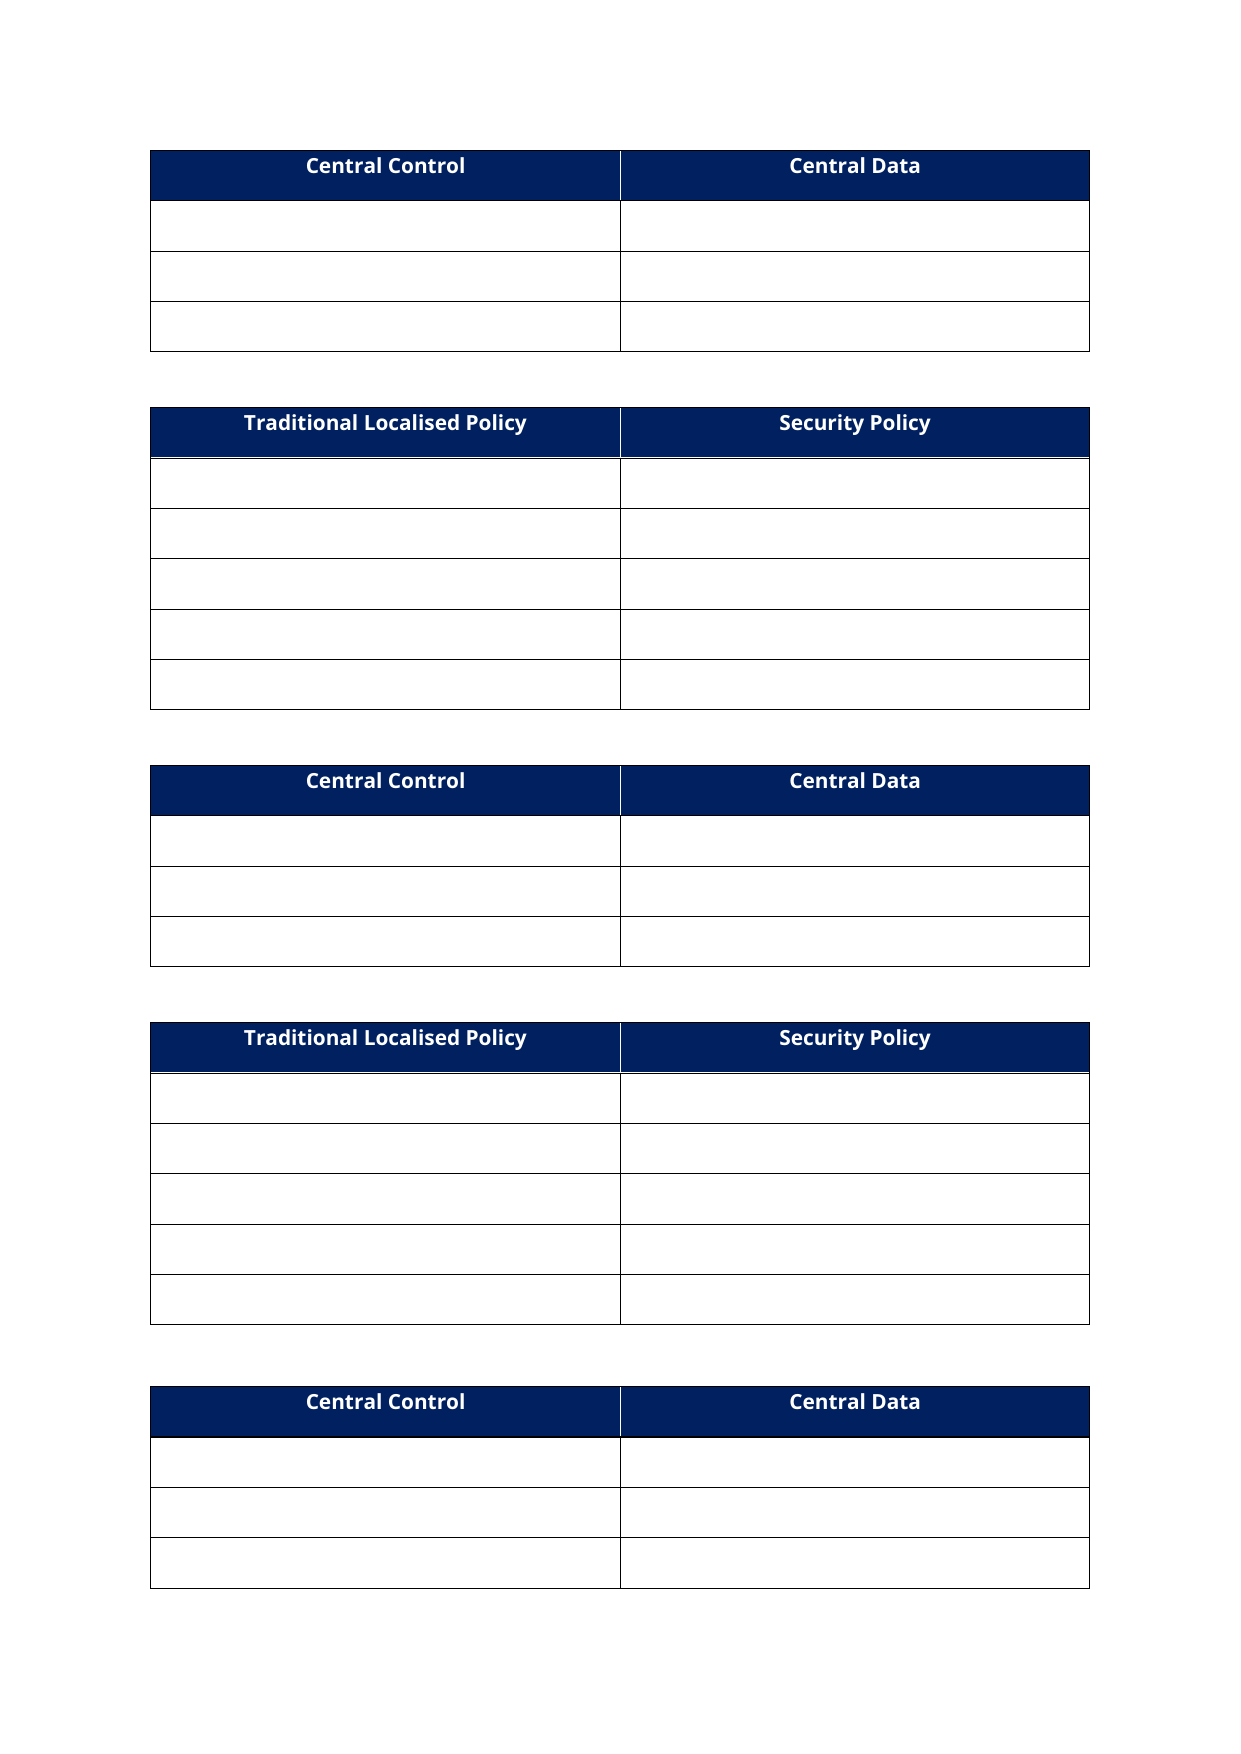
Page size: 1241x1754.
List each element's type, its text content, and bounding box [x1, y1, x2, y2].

table_cell [621, 816, 1089, 866]
table_cell [151, 660, 620, 709]
table_cell [621, 1074, 1089, 1123]
table_cell [621, 660, 1089, 709]
table_cell [151, 1538, 620, 1587]
table_cell [151, 610, 620, 659]
table_cell [621, 252, 1089, 301]
table_header Central Data [621, 766, 1089, 815]
table_cell [151, 1074, 620, 1123]
table_header Central Control [151, 1387, 620, 1436]
table_cell [621, 1438, 1089, 1487]
table_cell [621, 559, 1089, 608]
table_cell [151, 1275, 620, 1324]
table_header Central Data [621, 1387, 1089, 1436]
table_cell [621, 459, 1089, 508]
table_cell [151, 917, 620, 966]
table_cell [151, 559, 620, 608]
table_cell [621, 509, 1089, 558]
table_cell [151, 302, 620, 351]
table_cell [621, 1124, 1089, 1173]
table_cell [621, 302, 1089, 351]
table_header Traditional Localised Policy [151, 1023, 620, 1072]
table_cell [621, 867, 1089, 916]
table_cell [151, 252, 620, 301]
table_cell [151, 459, 620, 508]
table_cell [621, 1488, 1089, 1537]
table_cell [621, 917, 1089, 966]
table_cell [151, 201, 620, 251]
table_cell [621, 1225, 1089, 1274]
table_cell [151, 816, 620, 866]
table_header Security Policy [621, 1023, 1089, 1072]
table_cell [151, 1488, 620, 1537]
table_cell [151, 509, 620, 558]
table_cell [151, 1225, 620, 1274]
table_header Security Policy [621, 408, 1089, 457]
table_cell [621, 201, 1089, 251]
table_header Traditional Localised Policy [151, 408, 620, 457]
table_cell [151, 867, 620, 916]
table_cell [621, 1174, 1089, 1223]
table_cell [621, 1538, 1089, 1587]
table_header Central Control [151, 766, 620, 815]
table_header Central Data [621, 151, 1089, 200]
table_cell [621, 610, 1089, 659]
table_cell [621, 1275, 1089, 1324]
table_header Central Control [151, 151, 620, 200]
table_cell [151, 1174, 620, 1223]
table_cell [151, 1124, 620, 1173]
table_cell [151, 1438, 620, 1487]
